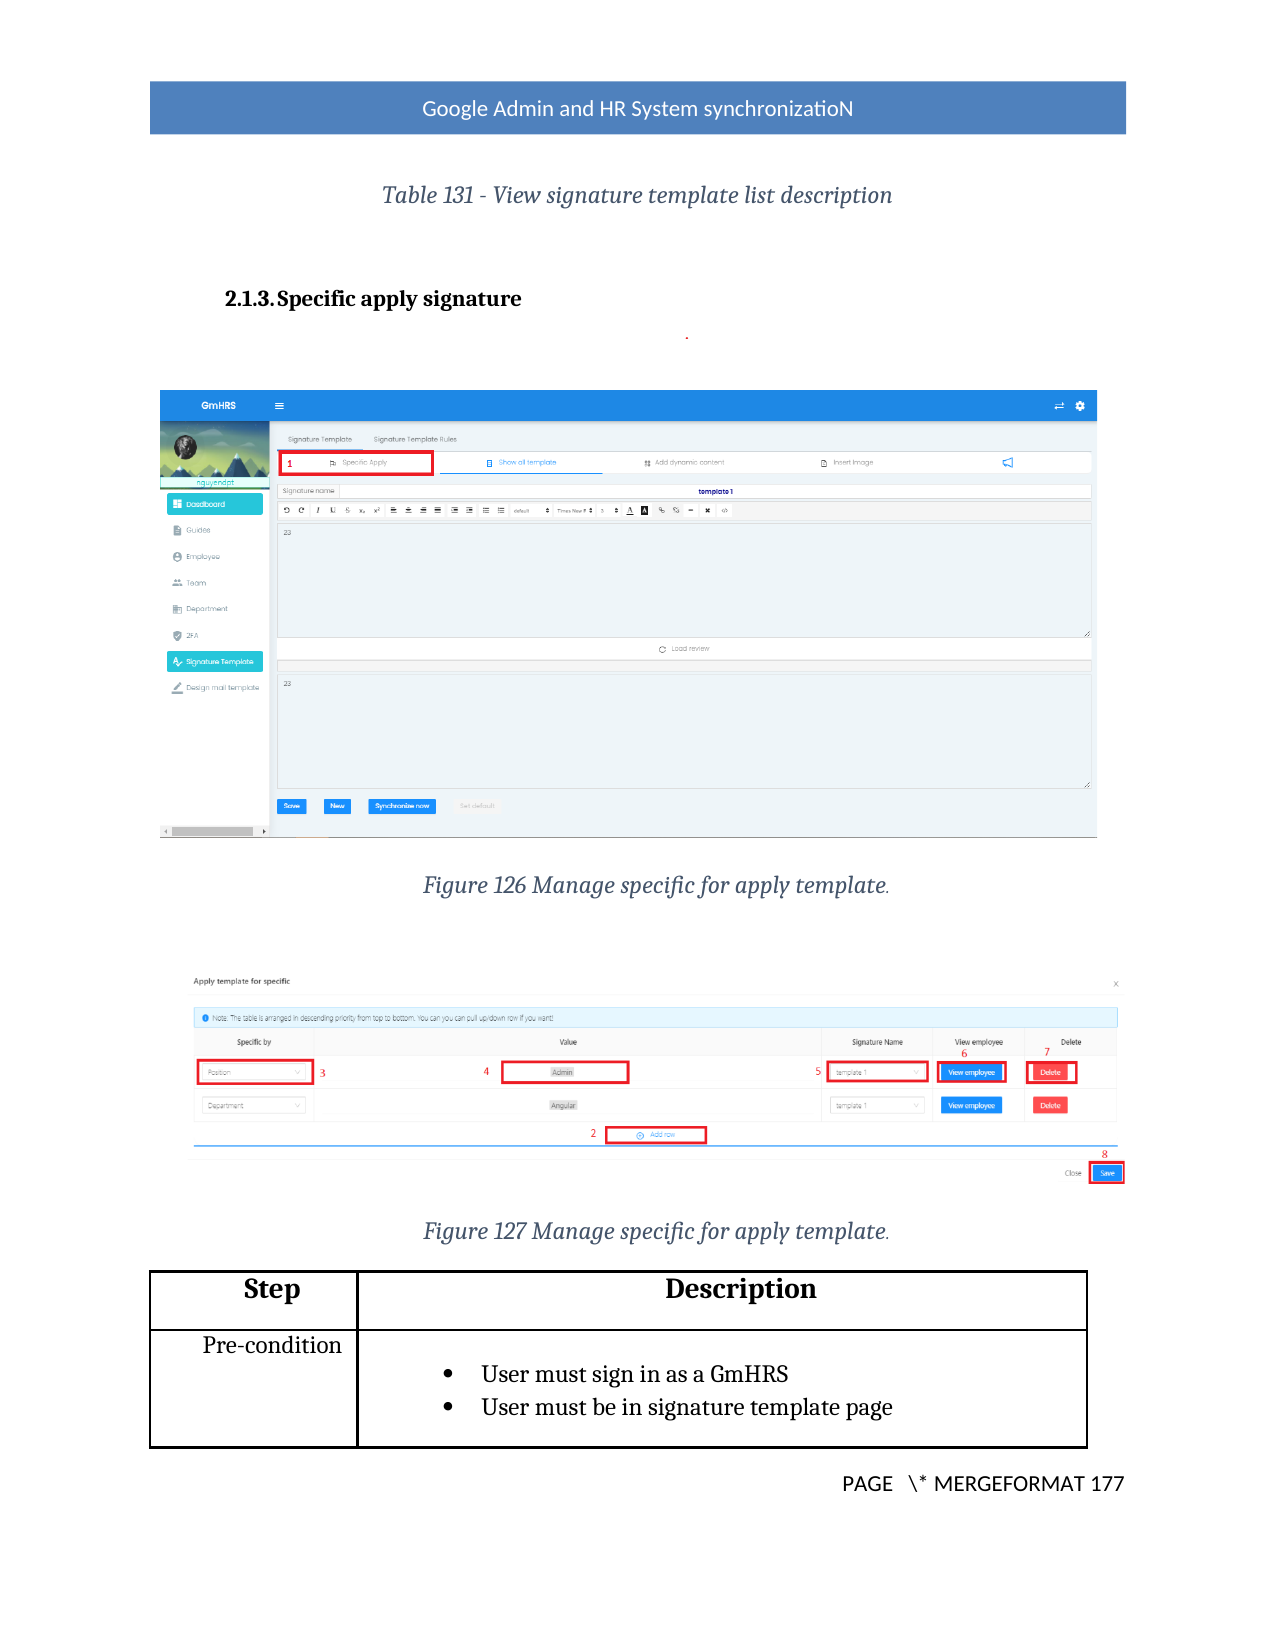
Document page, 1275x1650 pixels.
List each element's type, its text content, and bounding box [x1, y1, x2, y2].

text Figure 126 Manage specific for apply template. [187, 871, 1125, 899]
picture [160, 336, 1098, 838]
subtitle Specific apply signature [225, 286, 1125, 312]
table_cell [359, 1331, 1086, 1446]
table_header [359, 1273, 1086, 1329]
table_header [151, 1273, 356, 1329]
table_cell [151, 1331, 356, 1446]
text Figure 127 Manage specific for apply template. [187, 1217, 1125, 1245]
text Table 131 - View signature template list description [150, 181, 1125, 209]
picture [187, 975, 1125, 1184]
